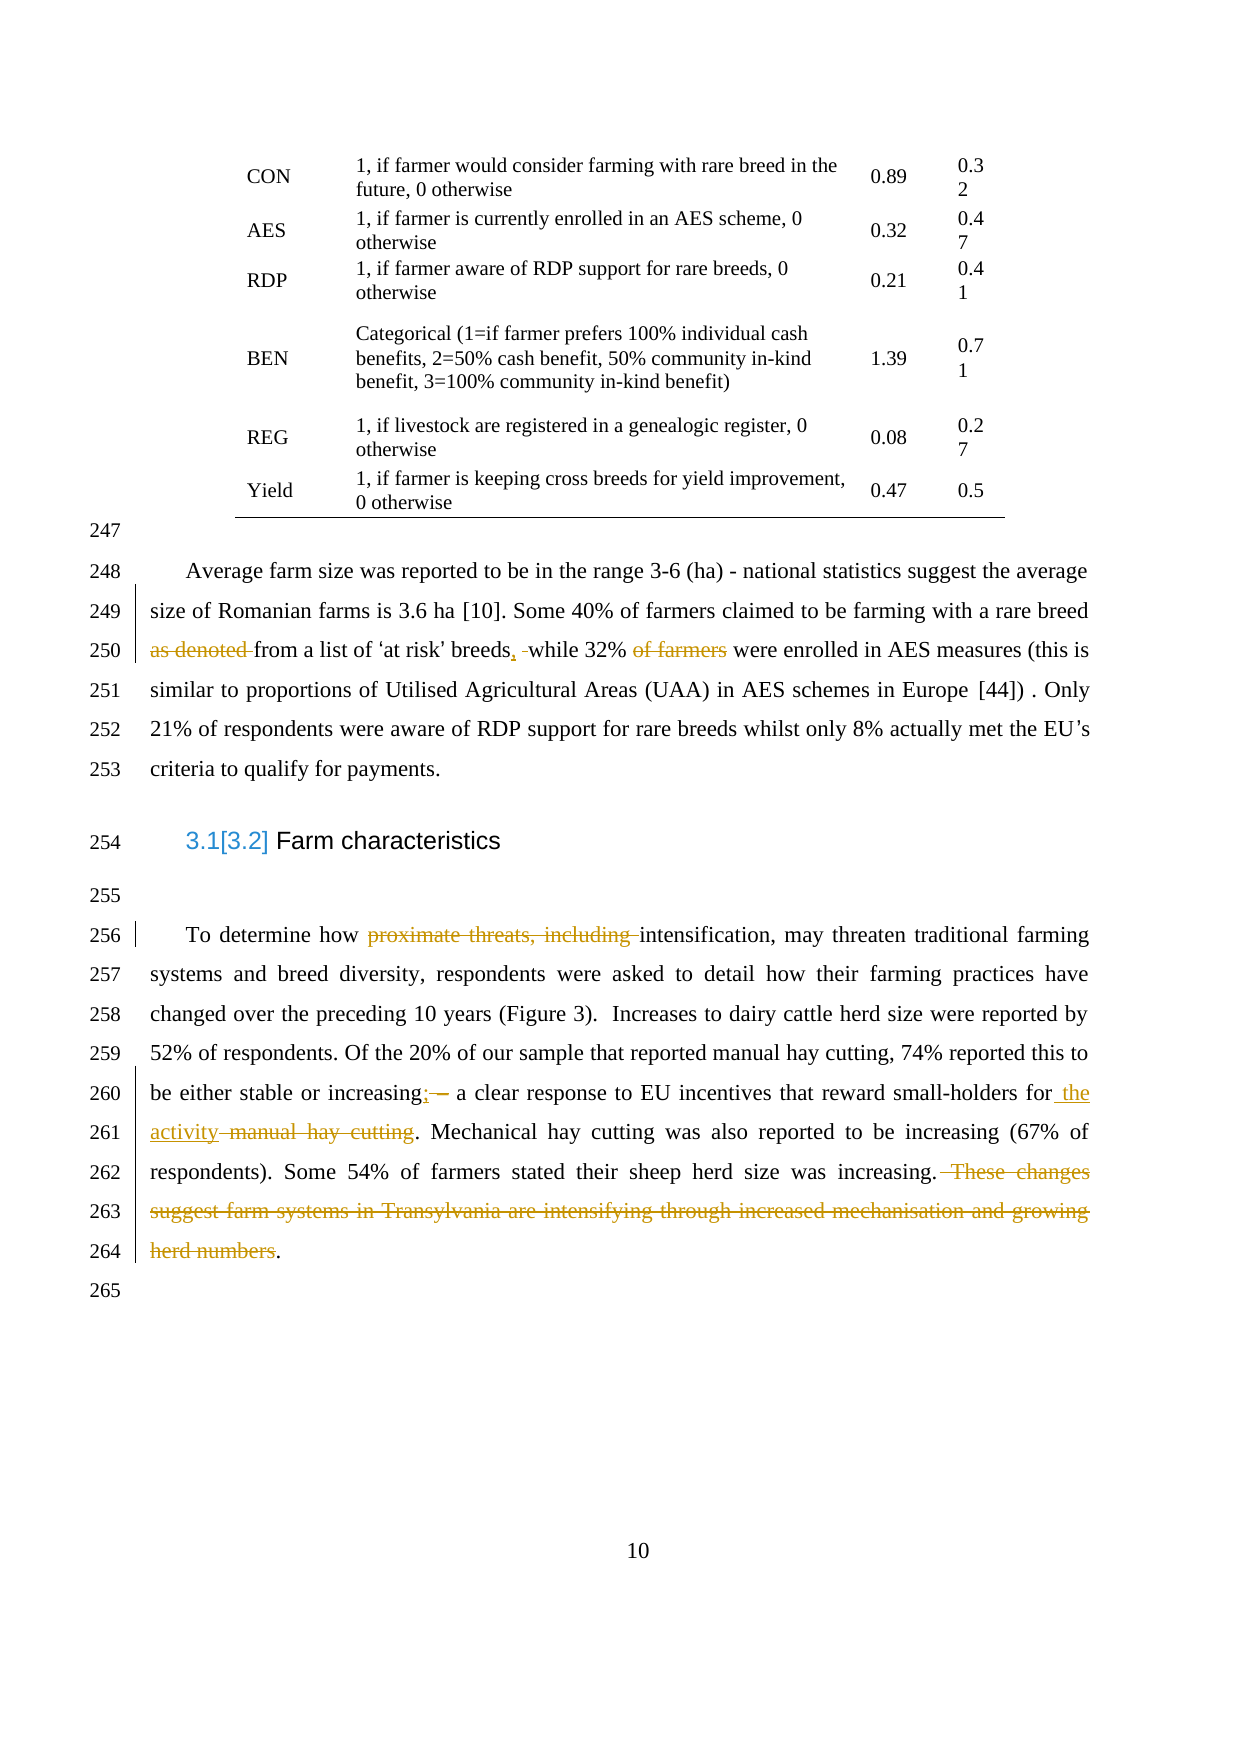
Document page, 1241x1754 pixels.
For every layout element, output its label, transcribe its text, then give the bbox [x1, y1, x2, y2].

table_cell REG [235, 411, 344, 464]
table_cell 0.47 [859, 464, 946, 517]
table_cell 0.5 [946, 464, 1005, 517]
table_cell AES [235, 203, 344, 256]
text To determine how intensification, may threaten traditional farming systems and breed diversity, respondents were asked to detail how their farming practices have changed over the preceding 10 years (Figure 3). Increases to dairy cattle herd size were reported by 52% of respondents. Of the 20% of our sample that reported manual hay cutting, 74% reported this to be either stable or increasing a clear response to EU incentives that reward small-holders for. Mechanical hay cutting was also reported to be increasing (67% of respondents). Some 54% of farmers stated their sheep herd size was increasing.. [150, 921, 1090, 1211]
text To determine how intensification, may threaten traditional farming systems and breed diversity, respondents were asked to detail how their farming practices have changed over the preceding 10 years (Figure 3). Increases to dairy cattle herd size were reported by 52% of respondents. Of the 20% of our sample that reported manual hay cutting, 74% reported this to be either stable or increasing a clear response to EU incentives that reward small-holders for. Mechanical hay cutting was also reported to be increasing (67% of respondents). Some 54% of farmers stated their sheep herd size was increasing.. [150, 1213, 1090, 1263]
table_cell Categorical (1=if farmer prefers 100% individual cash benefits, 2=50% cash benefit, 50% community in-kind benefit, 3=100% community in-kind benefit) [344, 304, 859, 411]
table_cell BEN [235, 304, 344, 411]
table_cell Yield [235, 464, 344, 517]
table_cell 0.27 [946, 411, 1005, 464]
table_cell 0.08 [859, 411, 946, 464]
table_cell 0.32 [946, 150, 1005, 203]
table_cell RDP [235, 256, 344, 304]
text Average farm size was reported to be in the range 3-6 (ha) - national statistics suggest the average size of Romanian farms is 3.6 ha [10]. Some 40% of farmers claimed to be farming with a rare breed from a list of ‘at risk’ breeds while 32% were enrolled in AES measures (this is similar to proportions of Utilised Agricultural Areas (UAA) in AES schemes in Europe [44]) . Only 21% of respondents were aware of RDP support for rare breeds whilst only 8% actually met the EU’s criteria to qualify for payments. [150, 557, 1090, 781]
table_cell 0.89 [859, 150, 946, 203]
table_cell 1, if farmer aware of RDP support for rare breeds, 0 otherwise [344, 256, 859, 304]
table_cell 0.21 [859, 256, 946, 304]
table_cell 1, if farmer is currently enrolled in an AES scheme, 0 otherwise [344, 203, 859, 256]
table_cell 1.39 [859, 304, 946, 411]
table_cell 0.71 [946, 304, 1005, 411]
table_cell CON [235, 150, 344, 203]
table_cell 0.32 [859, 203, 946, 256]
table_cell 0.41 [946, 256, 1005, 304]
table_cell 1, if livestock are registered in a genealogic register, 0 otherwise [344, 411, 859, 464]
table_cell 0.47 [946, 203, 1005, 256]
table_cell 1, if farmer is keeping cross breeds for yield improvement, 0 otherwise [344, 464, 859, 517]
table_cell 1, if farmer would consider farming with rare breed in the future, 0 otherwise [344, 150, 859, 203]
subtitle Farm characteristics [150, 826, 1090, 854]
